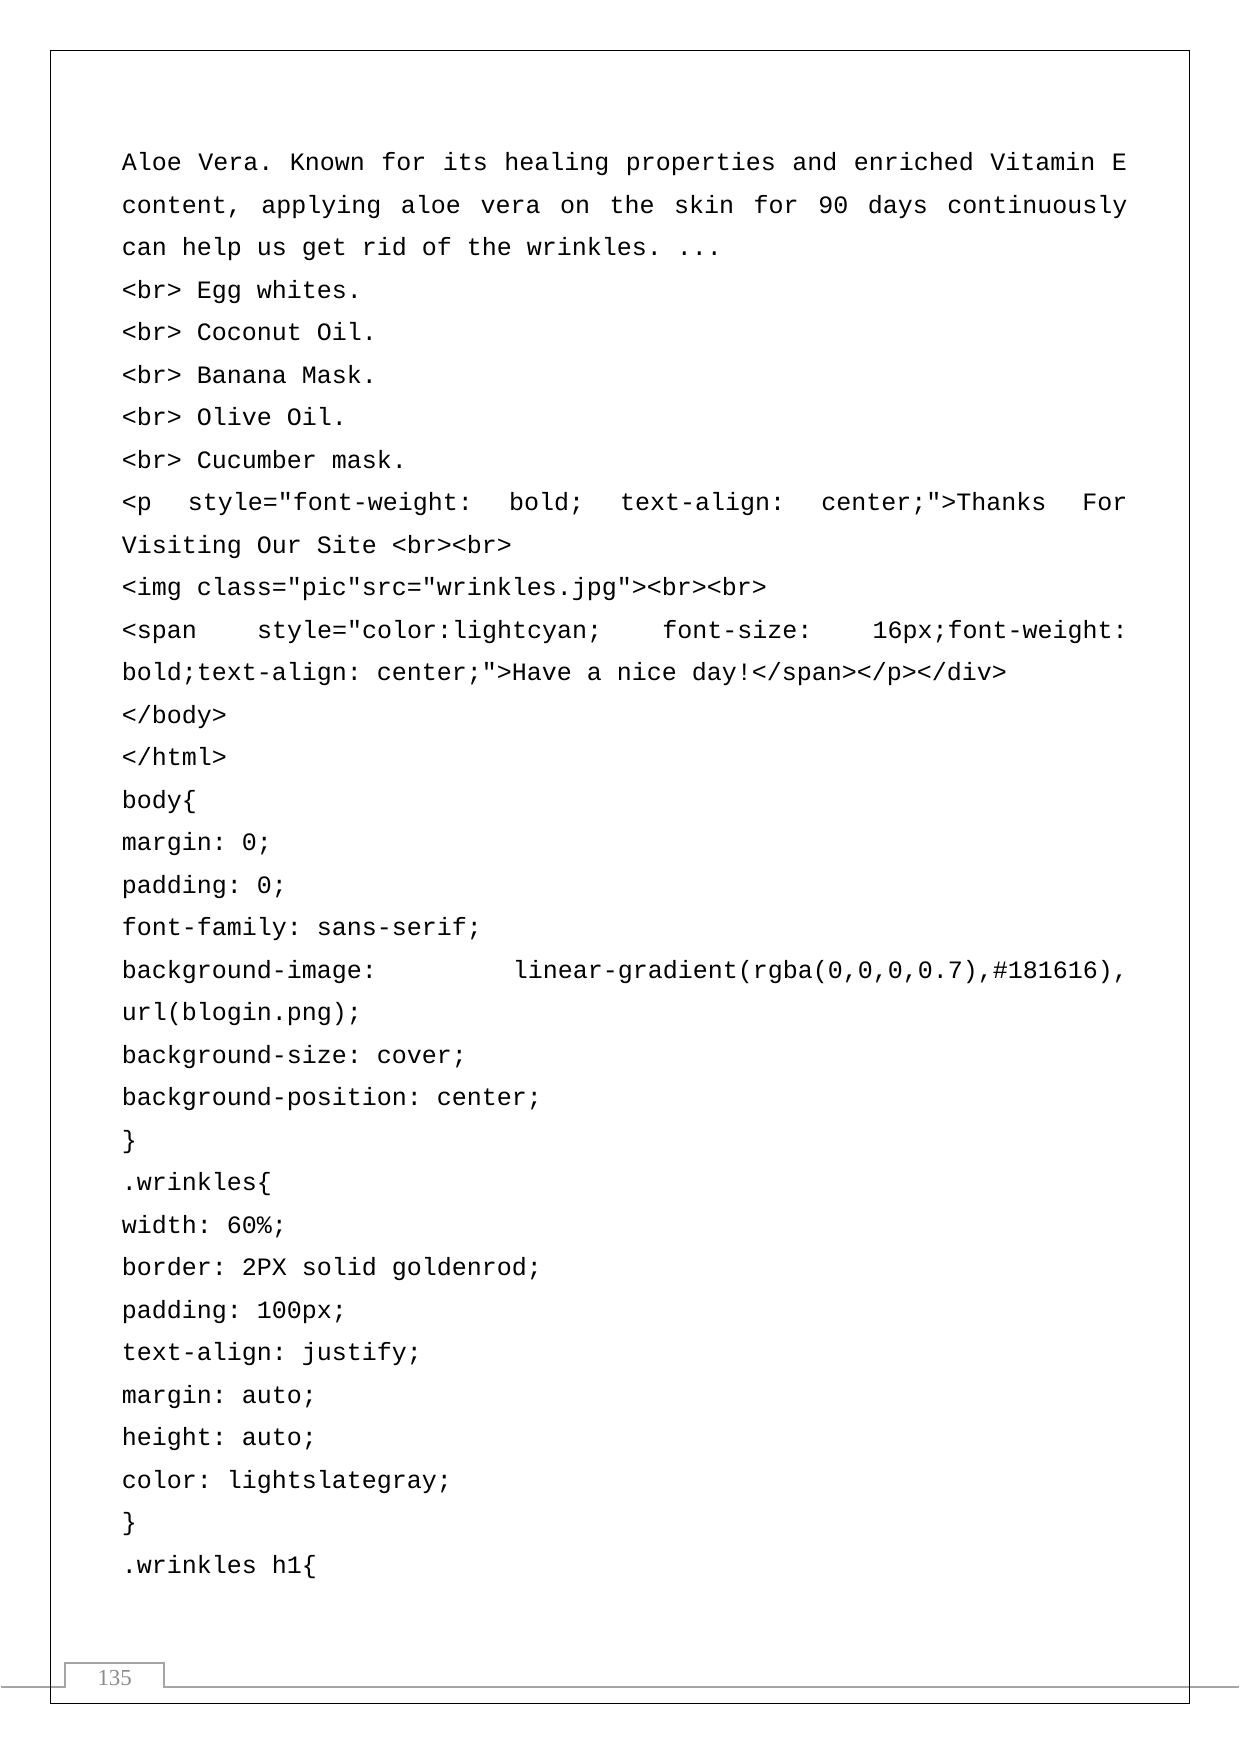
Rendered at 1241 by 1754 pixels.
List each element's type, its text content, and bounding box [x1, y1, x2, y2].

text <br> Coconut Oil. [122, 320, 1128, 348]
text <span style="color:lightcyan; font-size: 16px;font-weight: bold;text-align: center;">Have a nice day!</span></p></div> [122, 617, 1128, 688]
text <br> Olive Oil. [122, 405, 1128, 433]
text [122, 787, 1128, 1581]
text <br> Banana Mask. [122, 362, 1128, 391]
text <img class="pic"src="wrinkles.jpg"><br><br> [122, 575, 1128, 603]
text </body> [122, 702, 1128, 731]
text Aloe Vera. Known for its healing properties and enriched Vitamin E content, applying aloe vera on the skin for 90 days continuously can help us get rid of the wrinkles. ... [122, 150, 1128, 263]
text <br> Egg whites. [122, 277, 1128, 306]
text <p style="font-weight: bold; text-align: center;">Thanks For Visiting Our Site <br><br> [122, 490, 1128, 561]
text <br> Cucumber mask. [122, 447, 1128, 476]
text </html> [122, 745, 1128, 773]
